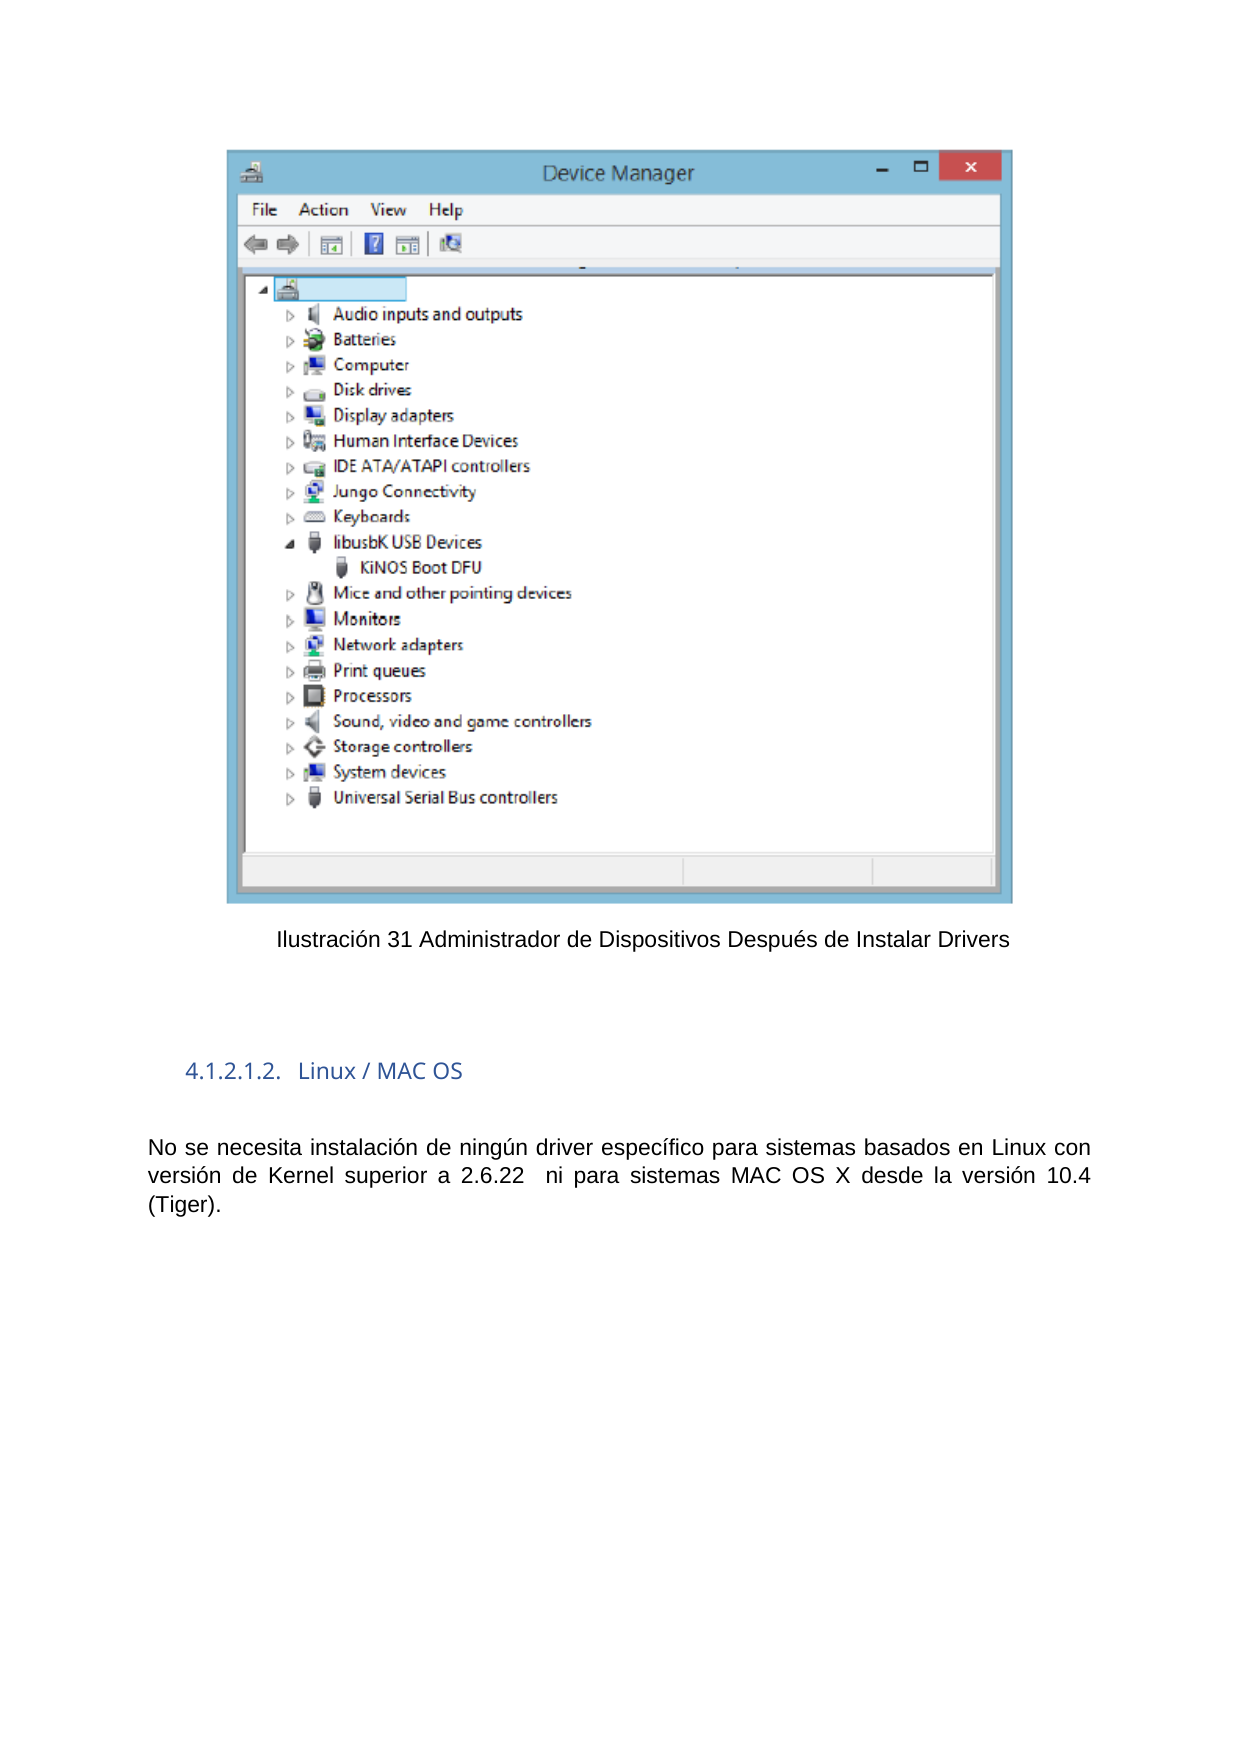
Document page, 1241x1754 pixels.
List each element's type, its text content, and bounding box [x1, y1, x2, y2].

subtitle Linux / MAC OS [185, 1055, 1092, 1086]
text No se necesita instalación de ningún driver específico para sistemas basados en Linux con versión de Kernel superior a 2.6.22 ni para sistemas MAC OS X desde la versión 10.4 (Tiger). [148, 1134, 1092, 1217]
picture [224, 147, 1016, 907]
